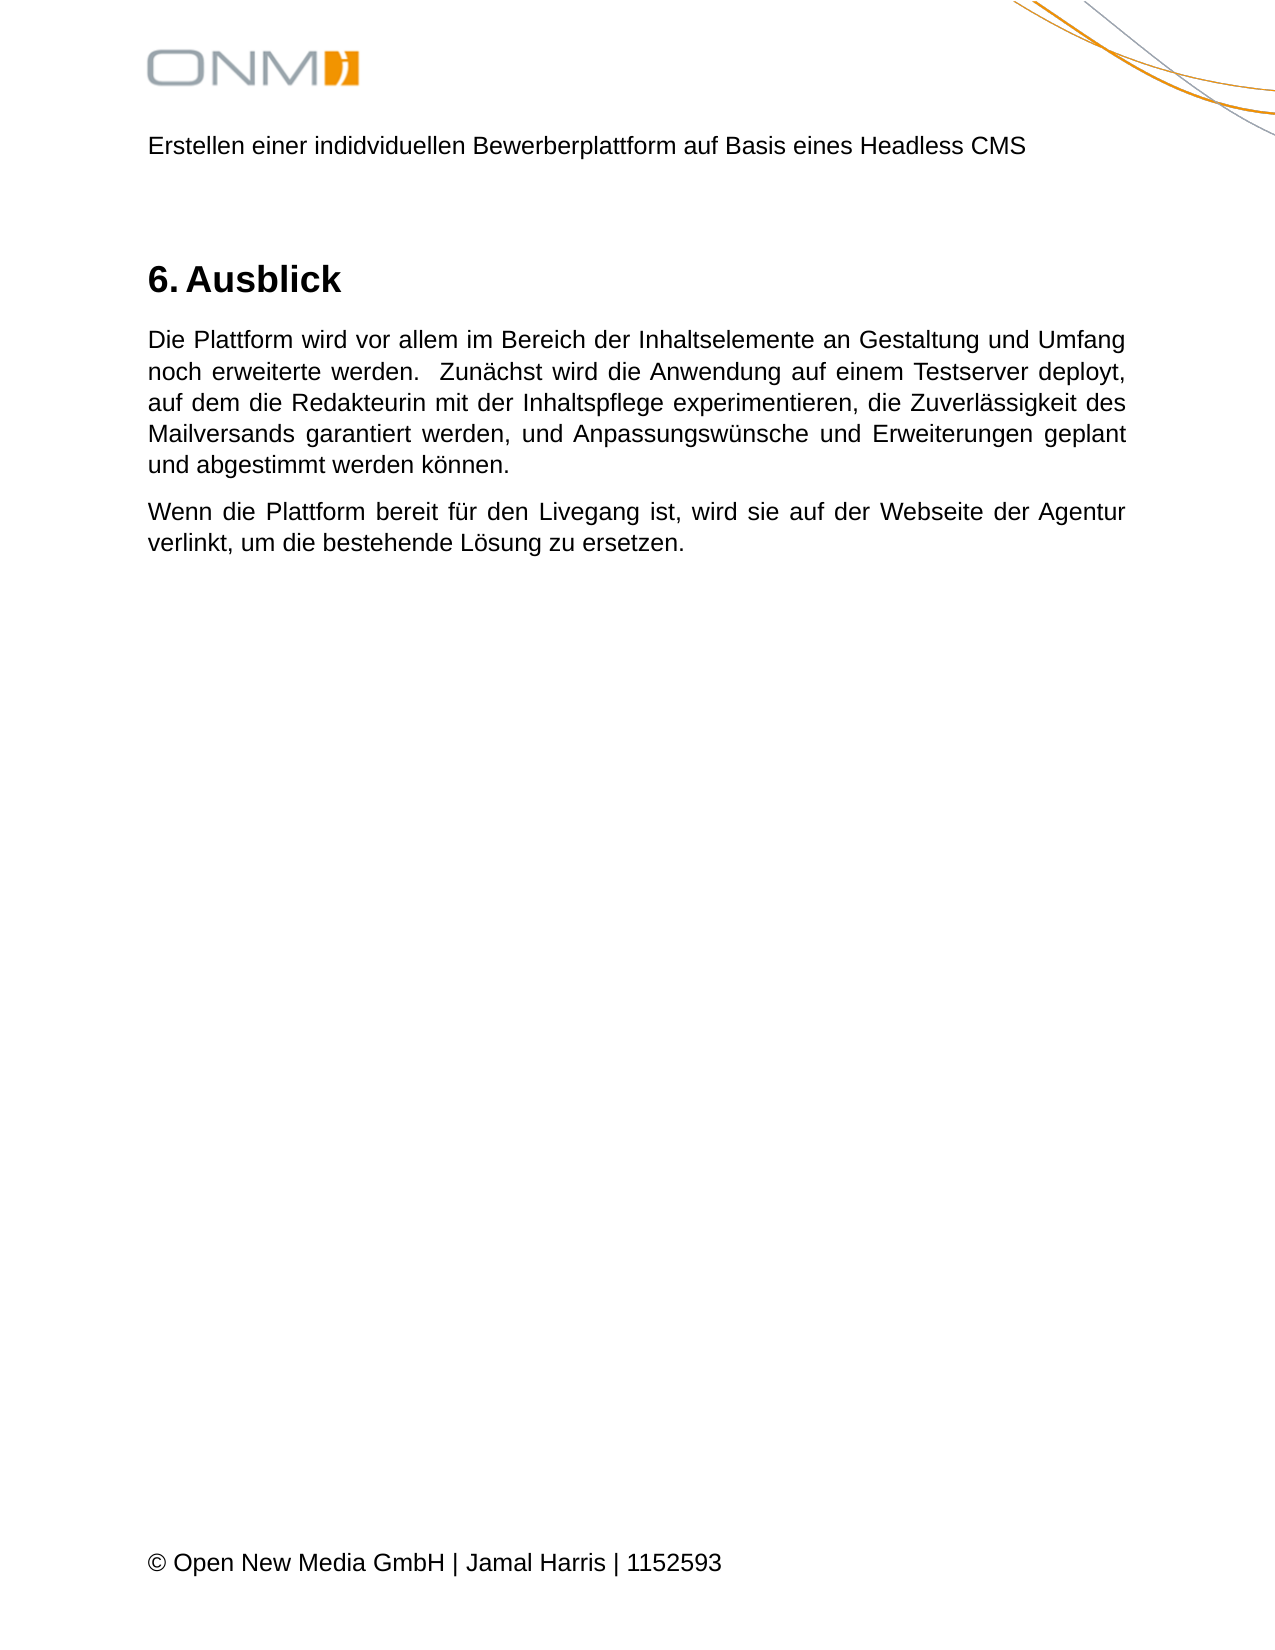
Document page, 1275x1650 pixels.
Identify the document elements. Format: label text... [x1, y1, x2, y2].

picture [1000, 1, 1275, 147]
picture [116, 0, 413, 104]
text Wenn die Plattform bereit für den Livegang ist, wird sie auf der Webseite der Agentur verlinkt, um die bestehende Lösung zu ersetzen. [148, 497, 1127, 557]
subtitle Ausblick [148, 257, 1127, 300]
text Die Plattform wird vor allem im Bereich der Inhaltselemente an Gestaltung und Umfang noch erweiterte werden. Zunächst wird die Anwendung auf einem Testserver deployt, auf dem die Redakteurin mit der Inhaltspflege experimentieren, die Zuverlässigkeit des Mailversands garantiert werden, und Anpassungswünsche und Erweiterungen geplant und abgestimmt werden können. [148, 325, 1127, 478]
